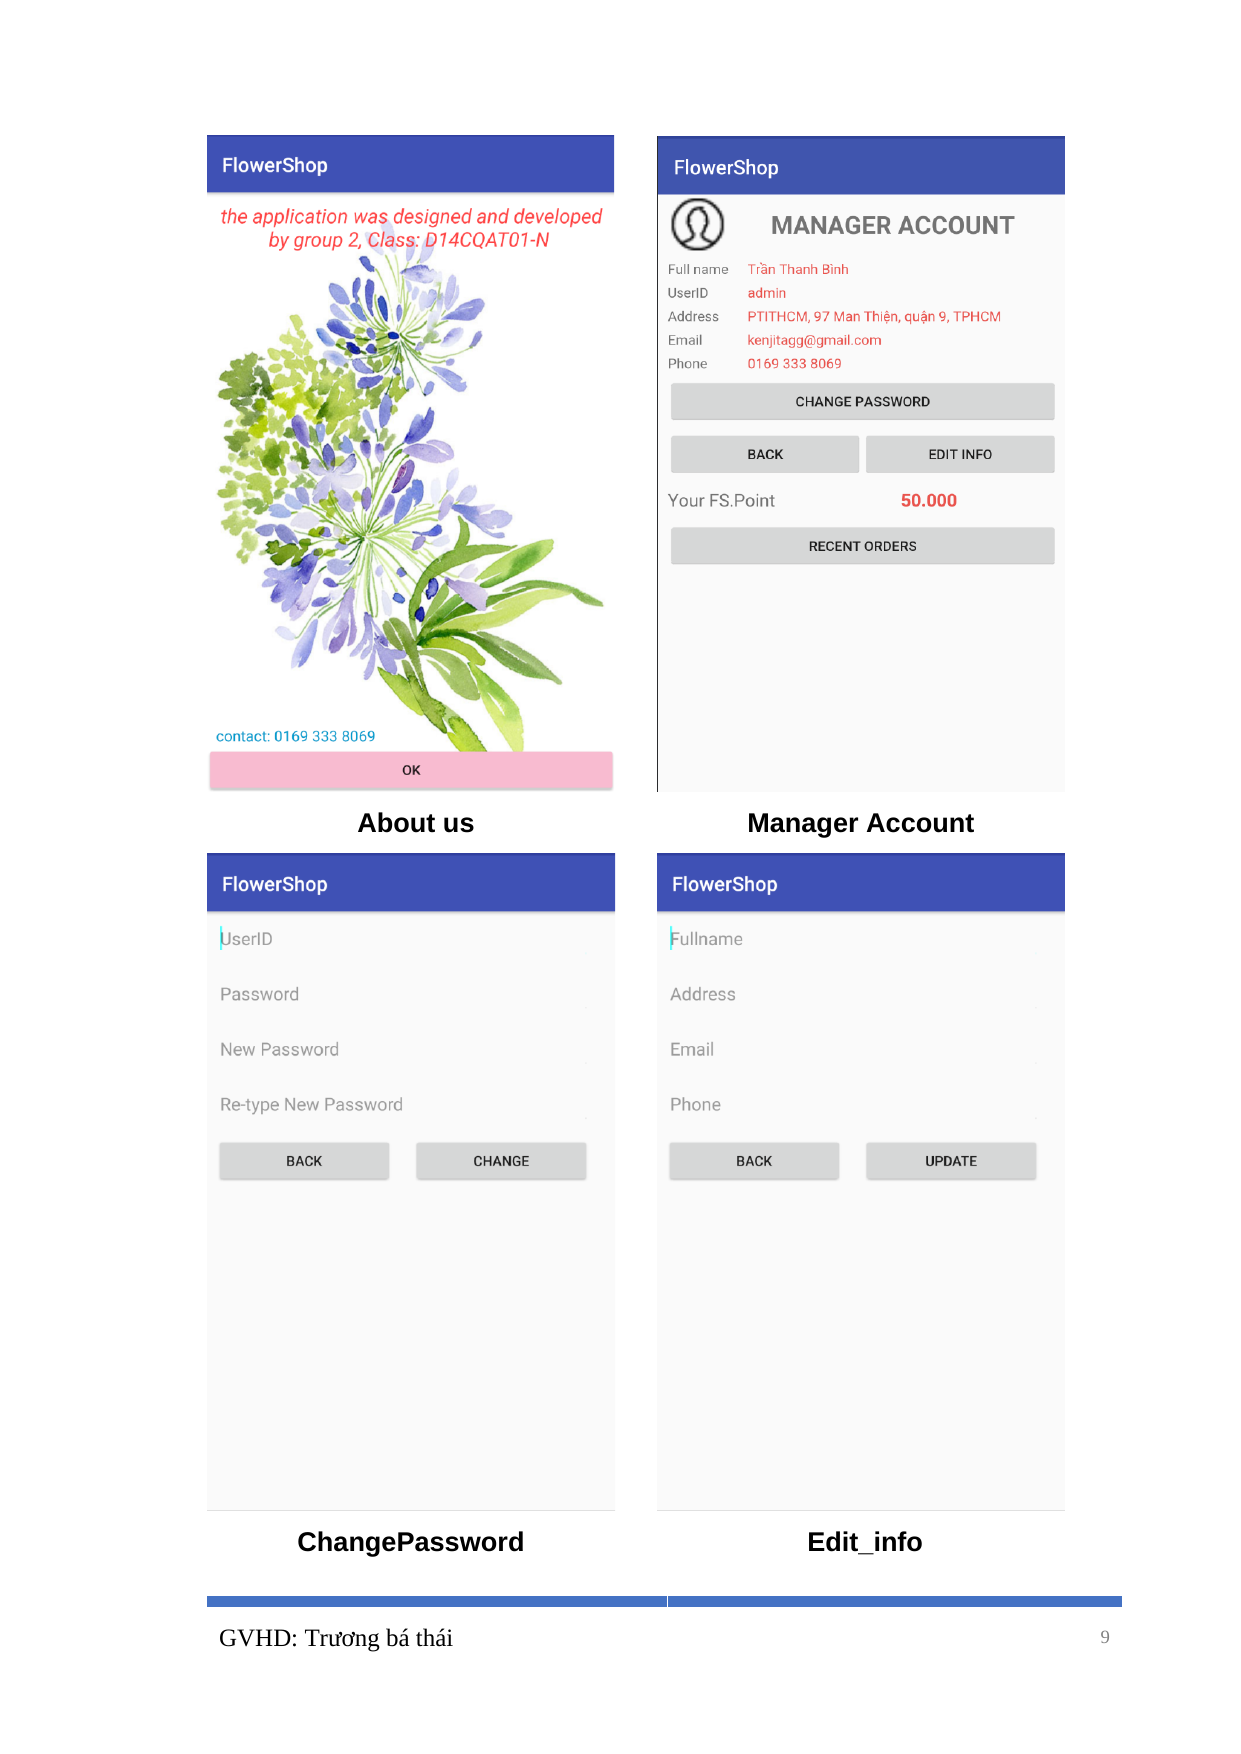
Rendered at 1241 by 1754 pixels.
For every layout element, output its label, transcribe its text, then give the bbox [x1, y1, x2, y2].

picture [207, 853, 616, 1511]
picture [657, 136, 1065, 792]
text About us Manager Account [207, 807, 1122, 838]
text ChangePassword Edit_info [207, 1526, 1122, 1557]
picture [657, 853, 1065, 1511]
picture [207, 135, 615, 792]
